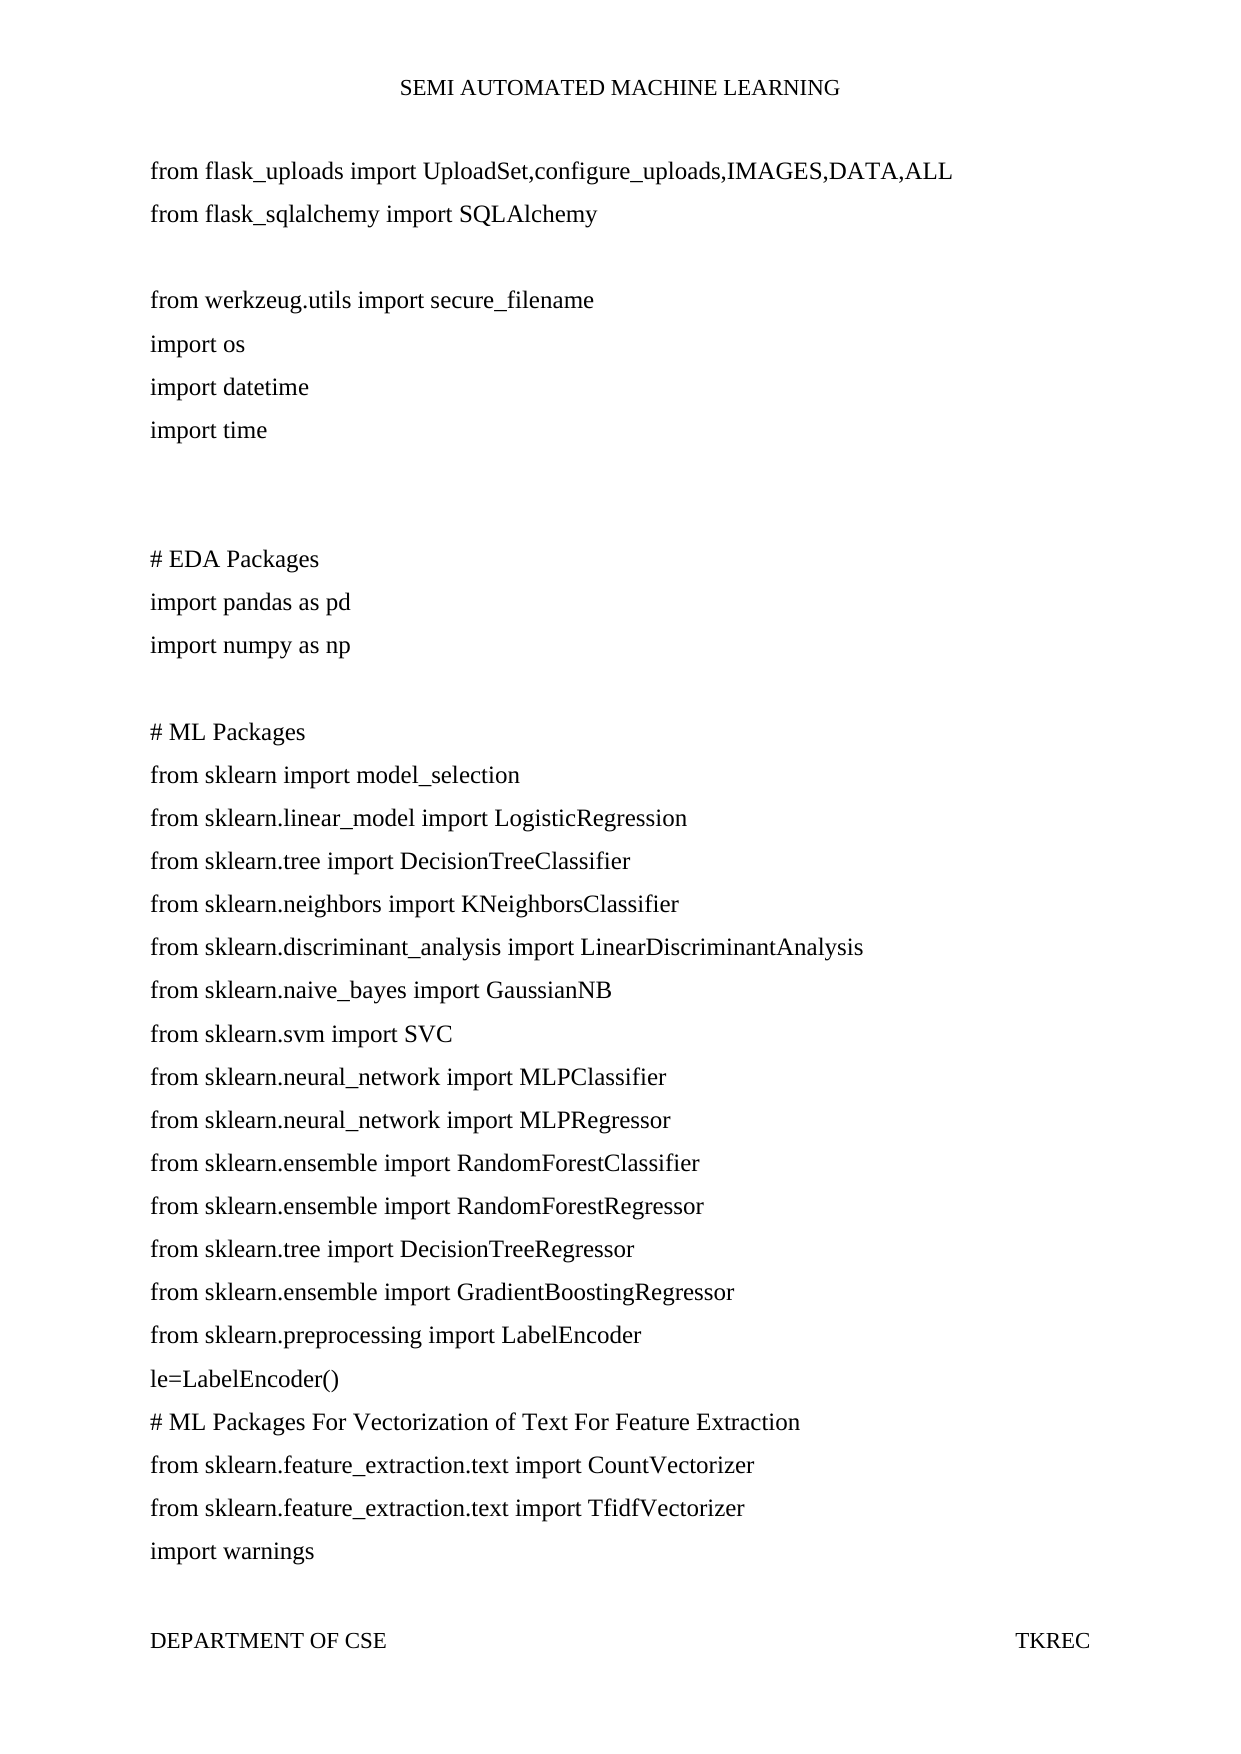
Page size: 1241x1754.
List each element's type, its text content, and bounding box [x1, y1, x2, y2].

text from flask_sqlalchemy import SQLAlchemy [150, 199, 1090, 228]
text from sklearn.feature_extraction.text import CountVectorizer [150, 1450, 1090, 1479]
text from sklearn.discriminant_analysis import LinearDiscriminantAnalysis [150, 932, 1090, 961]
text # ML Packages For Vectorization of Text For Feature Extraction [150, 1407, 1090, 1436]
text # EDA Packages [150, 544, 1090, 573]
text from sklearn.ensemble import RandomForestClassifier [150, 1148, 1090, 1177]
text from sklearn.ensemble import RandomForestRegressor [150, 1191, 1090, 1220]
text from sklearn.preprocessing import LabelEncoder [150, 1321, 1090, 1349]
text from sklearn.ensemble import GradientBoostingRegressor [150, 1277, 1090, 1306]
text from flask_uploads import UploadSet,configure_uploads,IMAGES,DATA,ALL [150, 156, 1090, 185]
text # ML Packages [150, 717, 1090, 746]
text import warnings [150, 1536, 1090, 1565]
text import time [150, 415, 1090, 444]
text from werkzeug.utils import secure_filename [150, 286, 1090, 314]
text le=LabelEncoder() [150, 1364, 1090, 1392]
text from sklearn.neural_network import MLPClassifier [150, 1062, 1090, 1091]
text from sklearn.feature_extraction.text import TfidfVectorizer [150, 1493, 1090, 1522]
text from sklearn.linear_model import LogisticRegression [150, 803, 1090, 832]
text import numpy as np [150, 631, 1090, 659]
text import pandas as pd [150, 587, 1090, 616]
text from sklearn.neural_network import MLPRegressor [150, 1105, 1090, 1134]
text import os [150, 329, 1090, 357]
text import datetime [150, 372, 1090, 401]
text from sklearn.svm import SVC [150, 1019, 1090, 1047]
text from sklearn.tree import DecisionTreeClassifier [150, 846, 1090, 875]
text from sklearn.neighbors import KNeighborsClassifier [150, 889, 1090, 918]
text from sklearn.tree import DecisionTreeRegressor [150, 1234, 1090, 1263]
text from sklearn.naive_bayes import GaussianNB [150, 976, 1090, 1004]
text from sklearn import model_selection [150, 760, 1090, 789]
